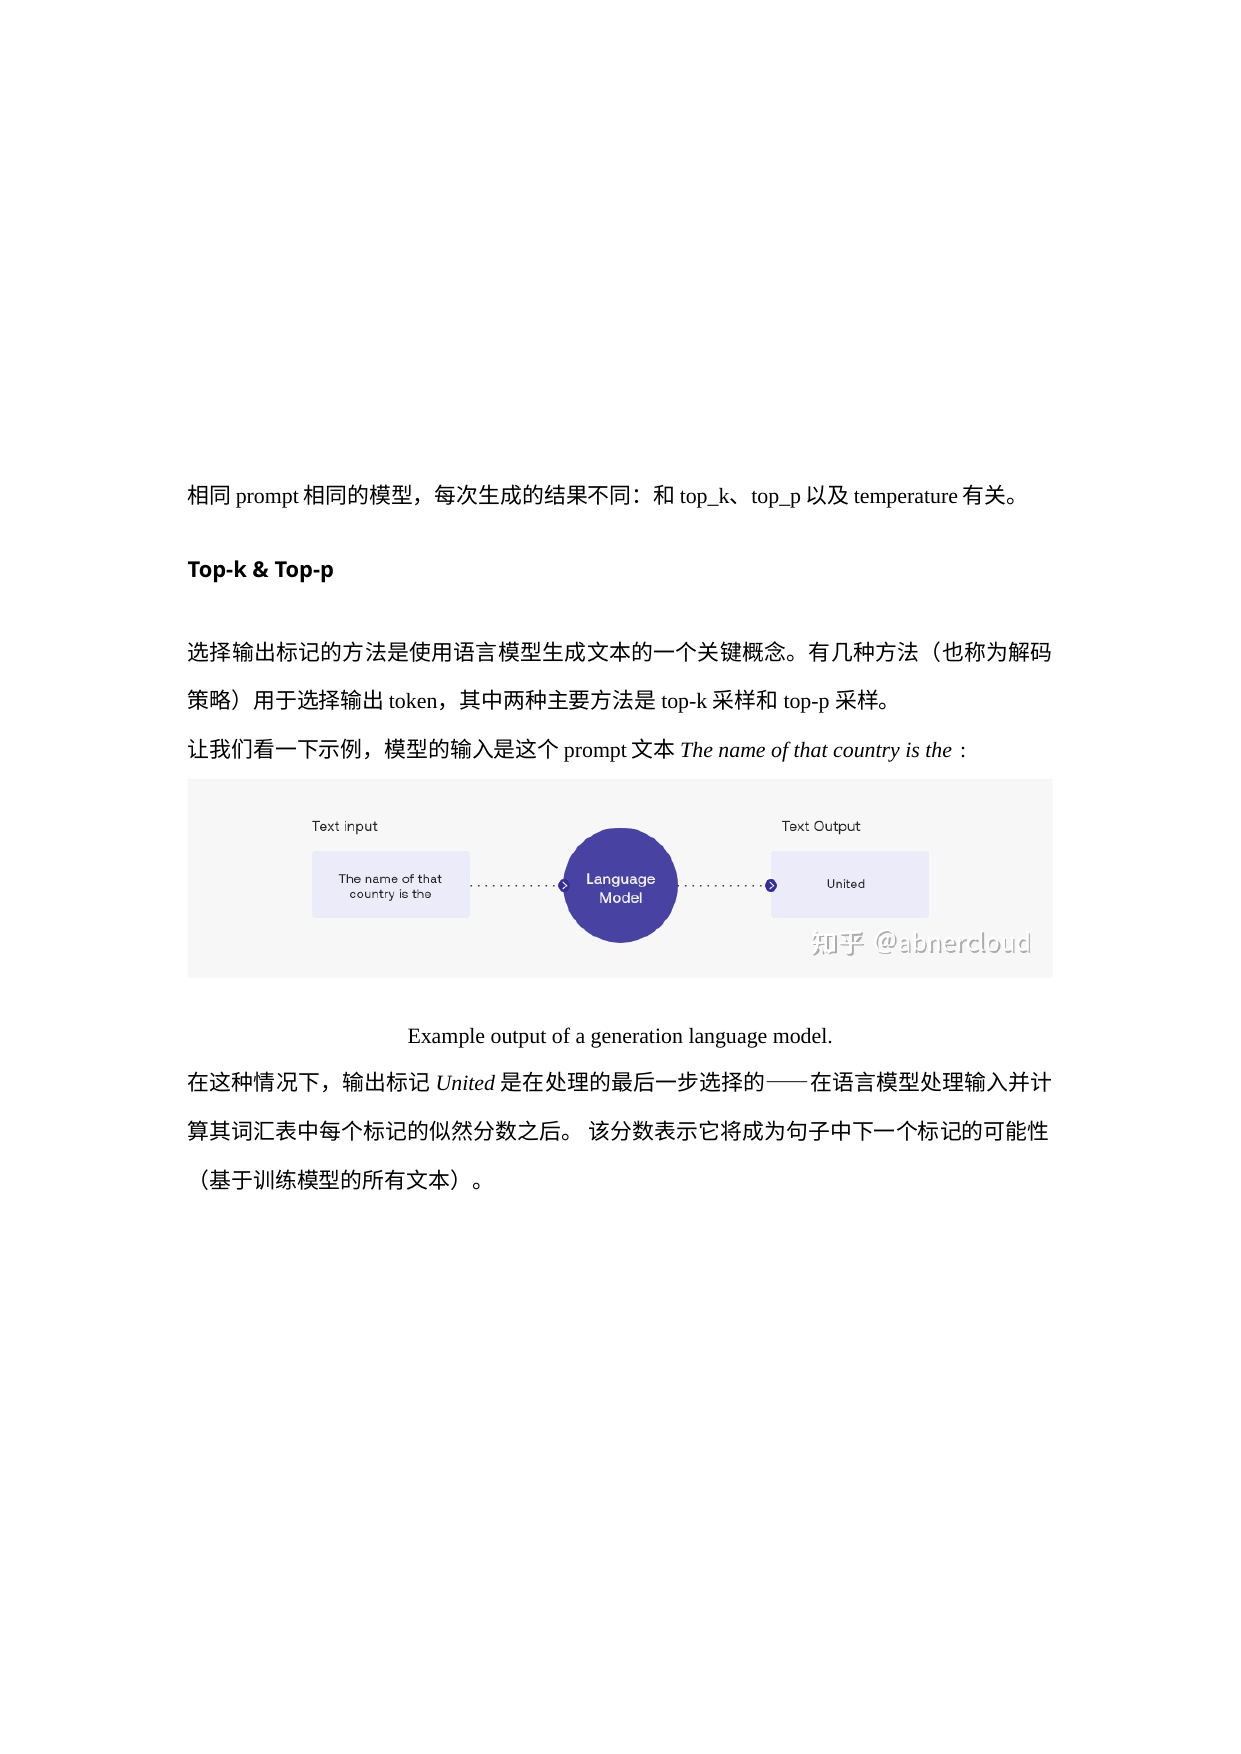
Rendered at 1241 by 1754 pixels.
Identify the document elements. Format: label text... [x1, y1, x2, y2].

text 在这种情况下，输出标记 United 是在处理的最后一步选择的——在语言模型处理输入并计算其词汇表中每个标记的似然分数之后。 该分数表示它将成为句子中下一个标记的可能性（基于训练模型的所有文本）。 [187, 1065, 1053, 1195]
text 选择输出标记的方法是使用语言模型生成文本的一个关键概念。有几种方法（也称为解码策略）用于选择输出token，其中两种主要方法是 top-k 采样和 top-p 采样。 [187, 634, 1053, 716]
subtitle Top-k & Top-p [187, 553, 1053, 586]
text 相同prompt相同的模型，每次生成的结果不同：和top_k、top_p以及temperature有关。 [187, 478, 1053, 510]
text Example output of a generation language model. [187, 1020, 1053, 1052]
text 让我们看一下示例，模型的输入是这个prompt文本 The name of that country is the : [187, 731, 1053, 764]
picture [187, 779, 1053, 978]
